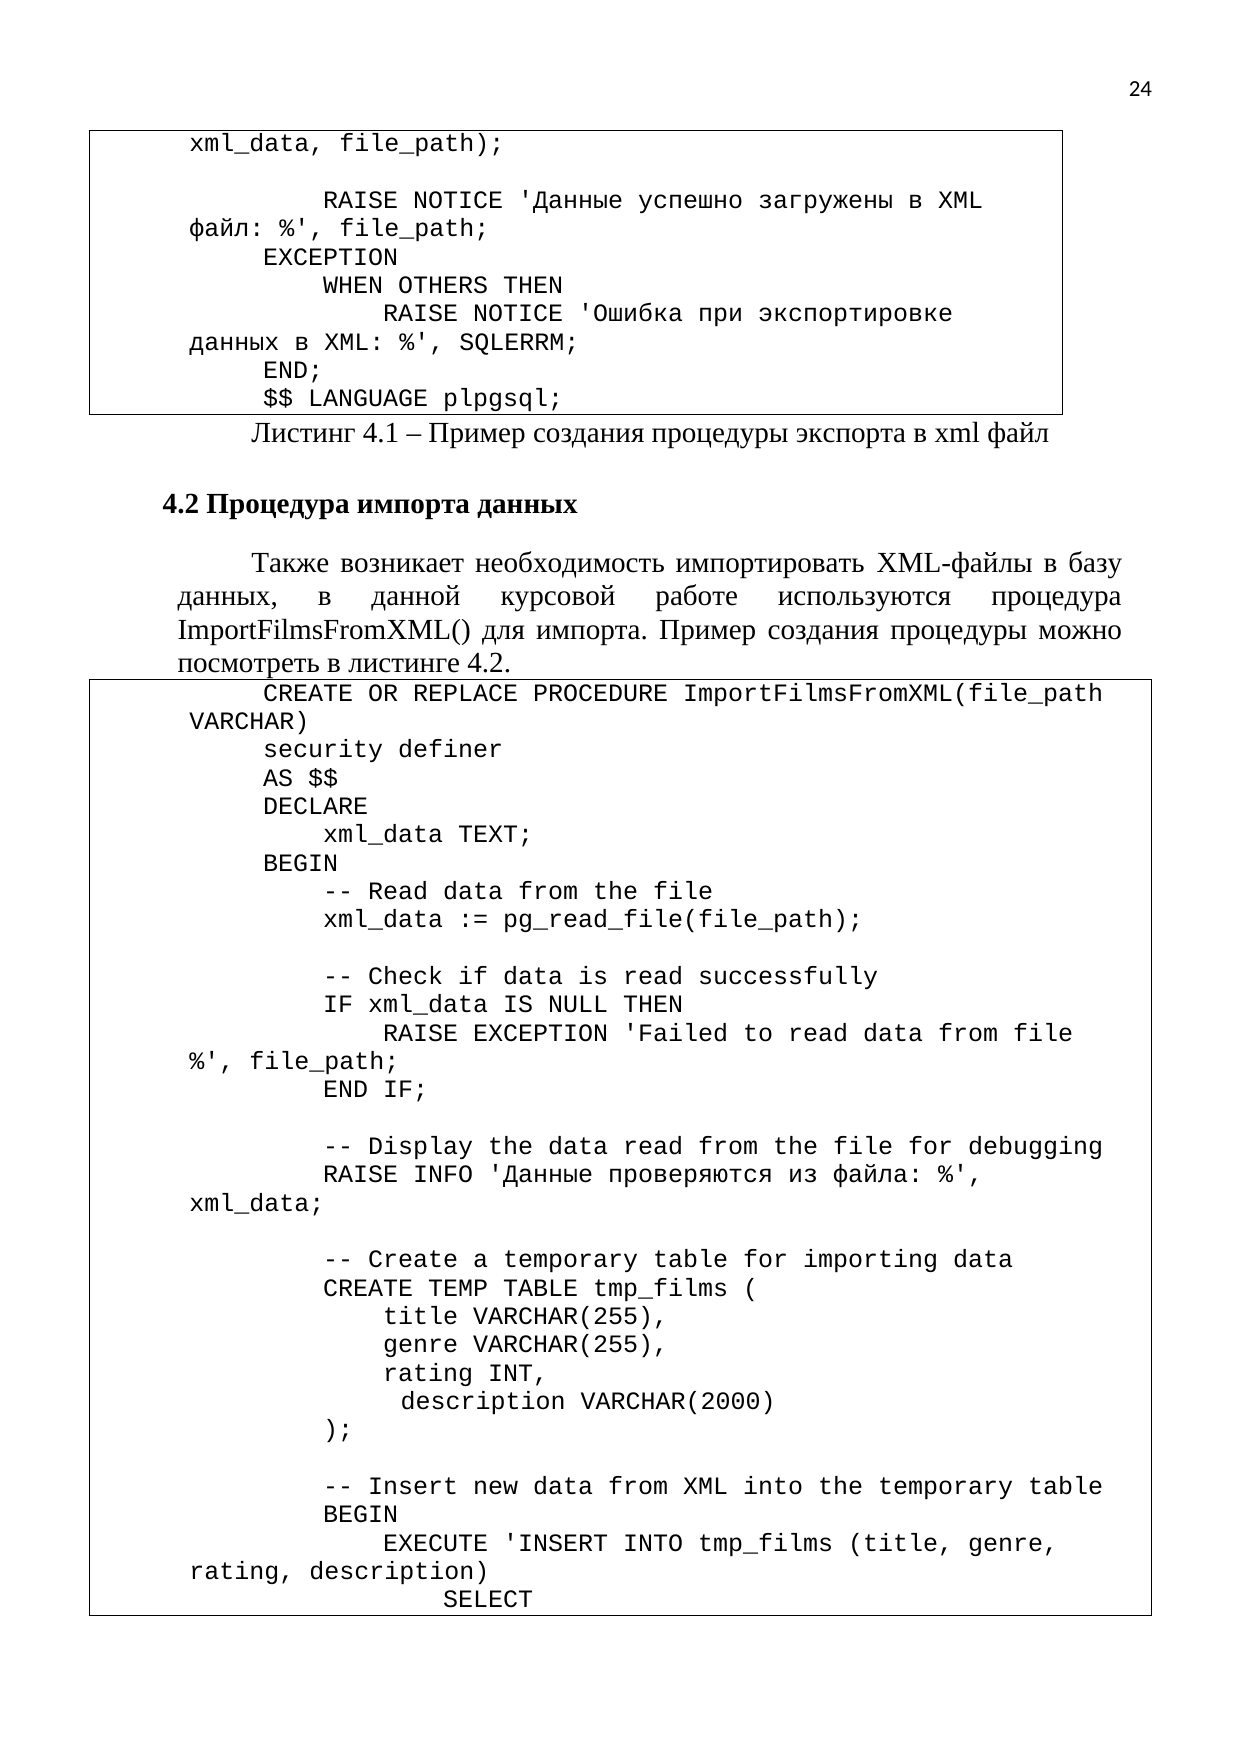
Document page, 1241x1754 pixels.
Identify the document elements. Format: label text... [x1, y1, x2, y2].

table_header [90, 131, 1062, 414]
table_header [90, 680, 1151, 1615]
text Также возникает необходимость импортировать XML-файлы в базу данных, в данной курсовой работе используются процедура ImportFilmsFromXML() для импорта. Пример создания процедуры можно посмотреть в листинге 4.2. [177, 545, 1122, 679]
text Листинг 4.1 – Пример создания процедуры экспорта в xml файл [177, 415, 1122, 449]
text 4.2 Процедура импорта данных [89, 486, 1152, 520]
